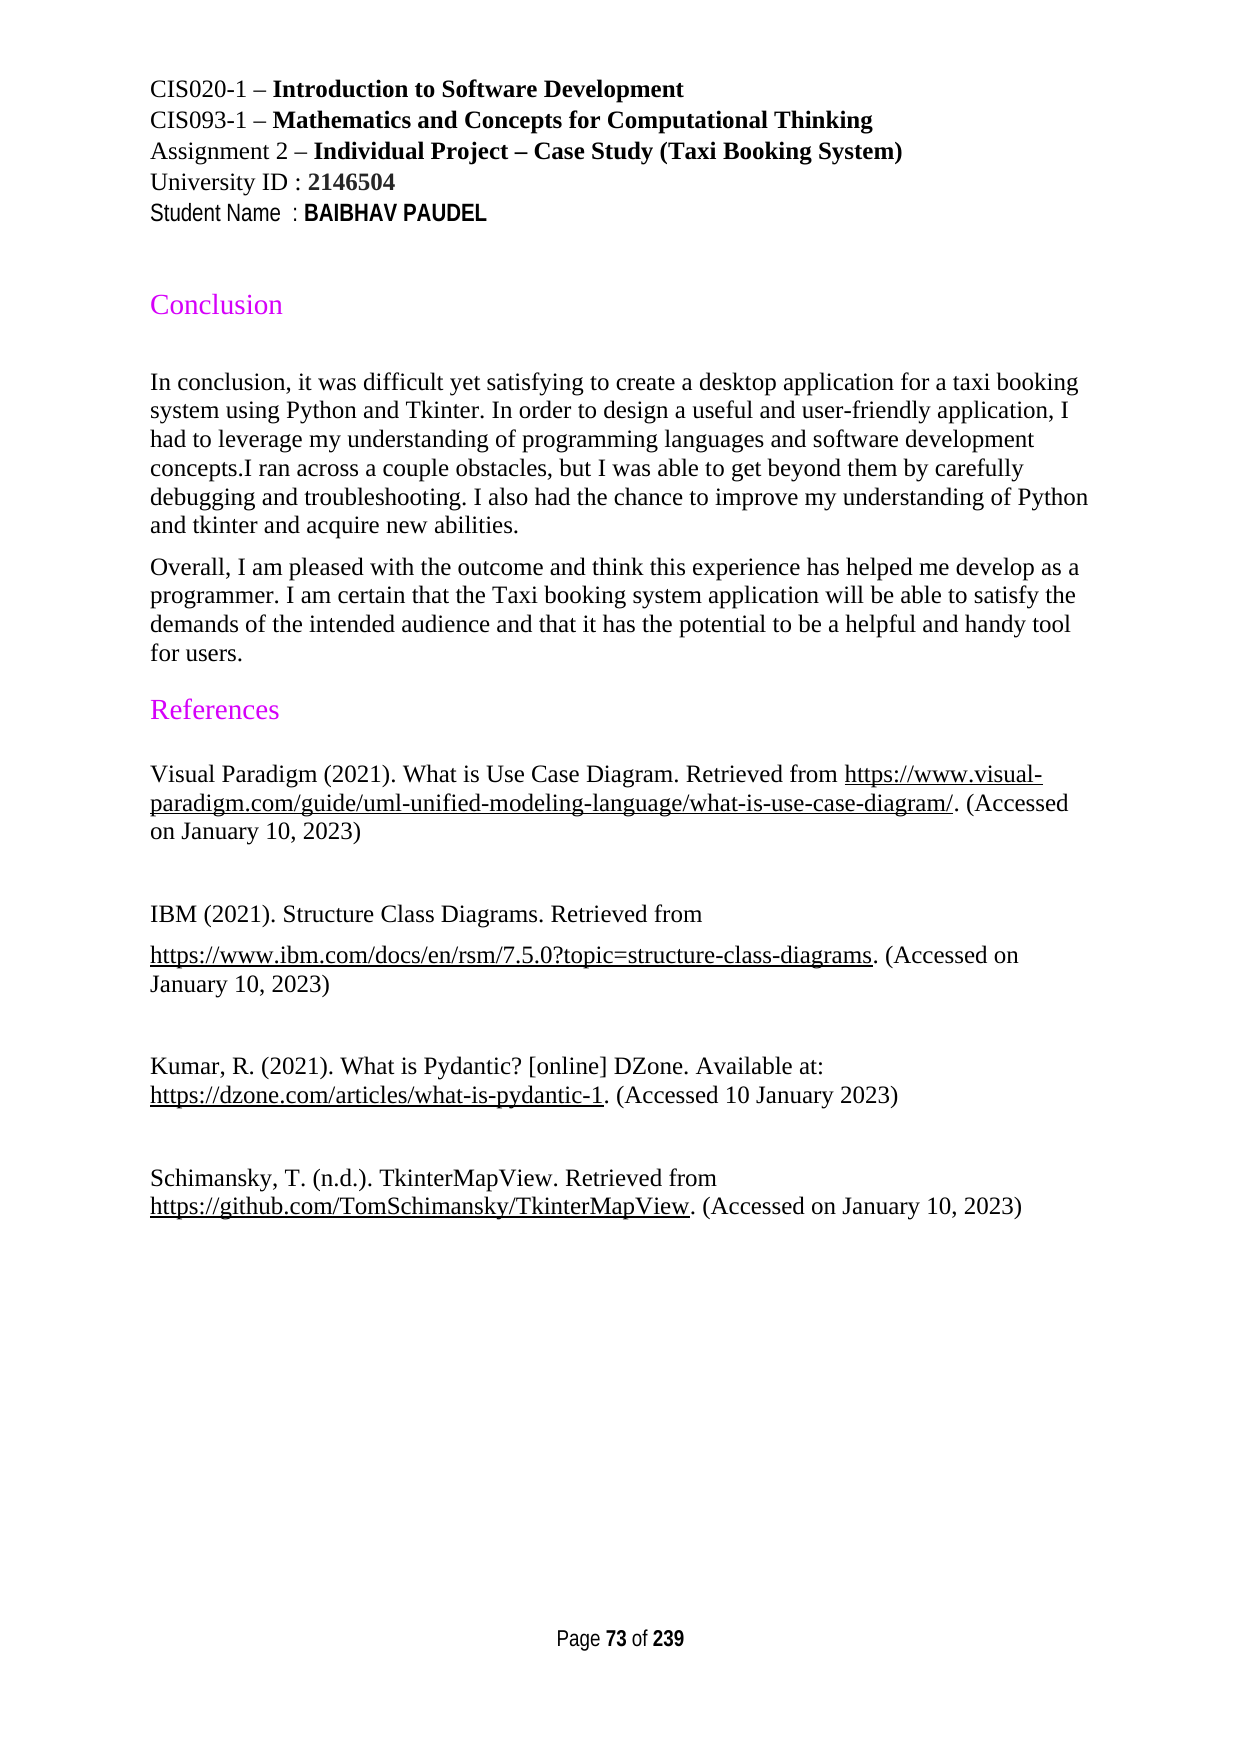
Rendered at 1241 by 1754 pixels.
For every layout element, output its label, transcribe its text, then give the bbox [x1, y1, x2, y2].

text Kumar, R. (2021). What is Pydantic? [online] DZone. Available at: https://dzone.com/articles/what-is-pydantic-1. (Accessed 10 January 2023) [150, 1051, 1090, 1109]
text Schimansky, T. (n.d.). TkinterMapView. Retrieved from https://github.com/TomSchimansky/TkinterMapView. (Accessed on January 10, 2023) [150, 1163, 1090, 1220]
text Overall, I am pleased with the outcome and think this experience has helped me develop as a programmer. I am certain that the Taxi booking system application will be able to satisfy the demands of the intended audience and that it has the potential to be a helpful and handy tool for users. [150, 552, 1090, 667]
subtitle References [150, 692, 1090, 725]
text In conclusion, it was difficult yet satisfying to create a desktop application for a taxi booking system using Python and Tkinter. In order to design a useful and user-friendly application, I had to leverage my understanding of programming languages and software development concepts.I ran across a couple obstacles, but I was able to get beyond them by carefully debugging and troubleshooting. I also had the chance to improve my understanding of Python and tkinter and acquire new abilities. [150, 367, 1090, 539]
text https://www.ibm.com/docs/en/rsm/7.5.0?topic=structure-class-diagrams. (Accessed on January 10, 2023) [150, 940, 1090, 998]
text Visual Paradigm (2021). What is Use Case Diagram. Retrieved from https://www.visual-paradigm.com/guide/uml-unified-modeling-language/what-is-use-case-diagram/. (Accessed on January 10, 2023) [150, 759, 1090, 845]
subtitle Conclusion [150, 287, 1090, 321]
text IBM (2021). Structure Class Diagrams. Retrieved from [150, 899, 1090, 928]
